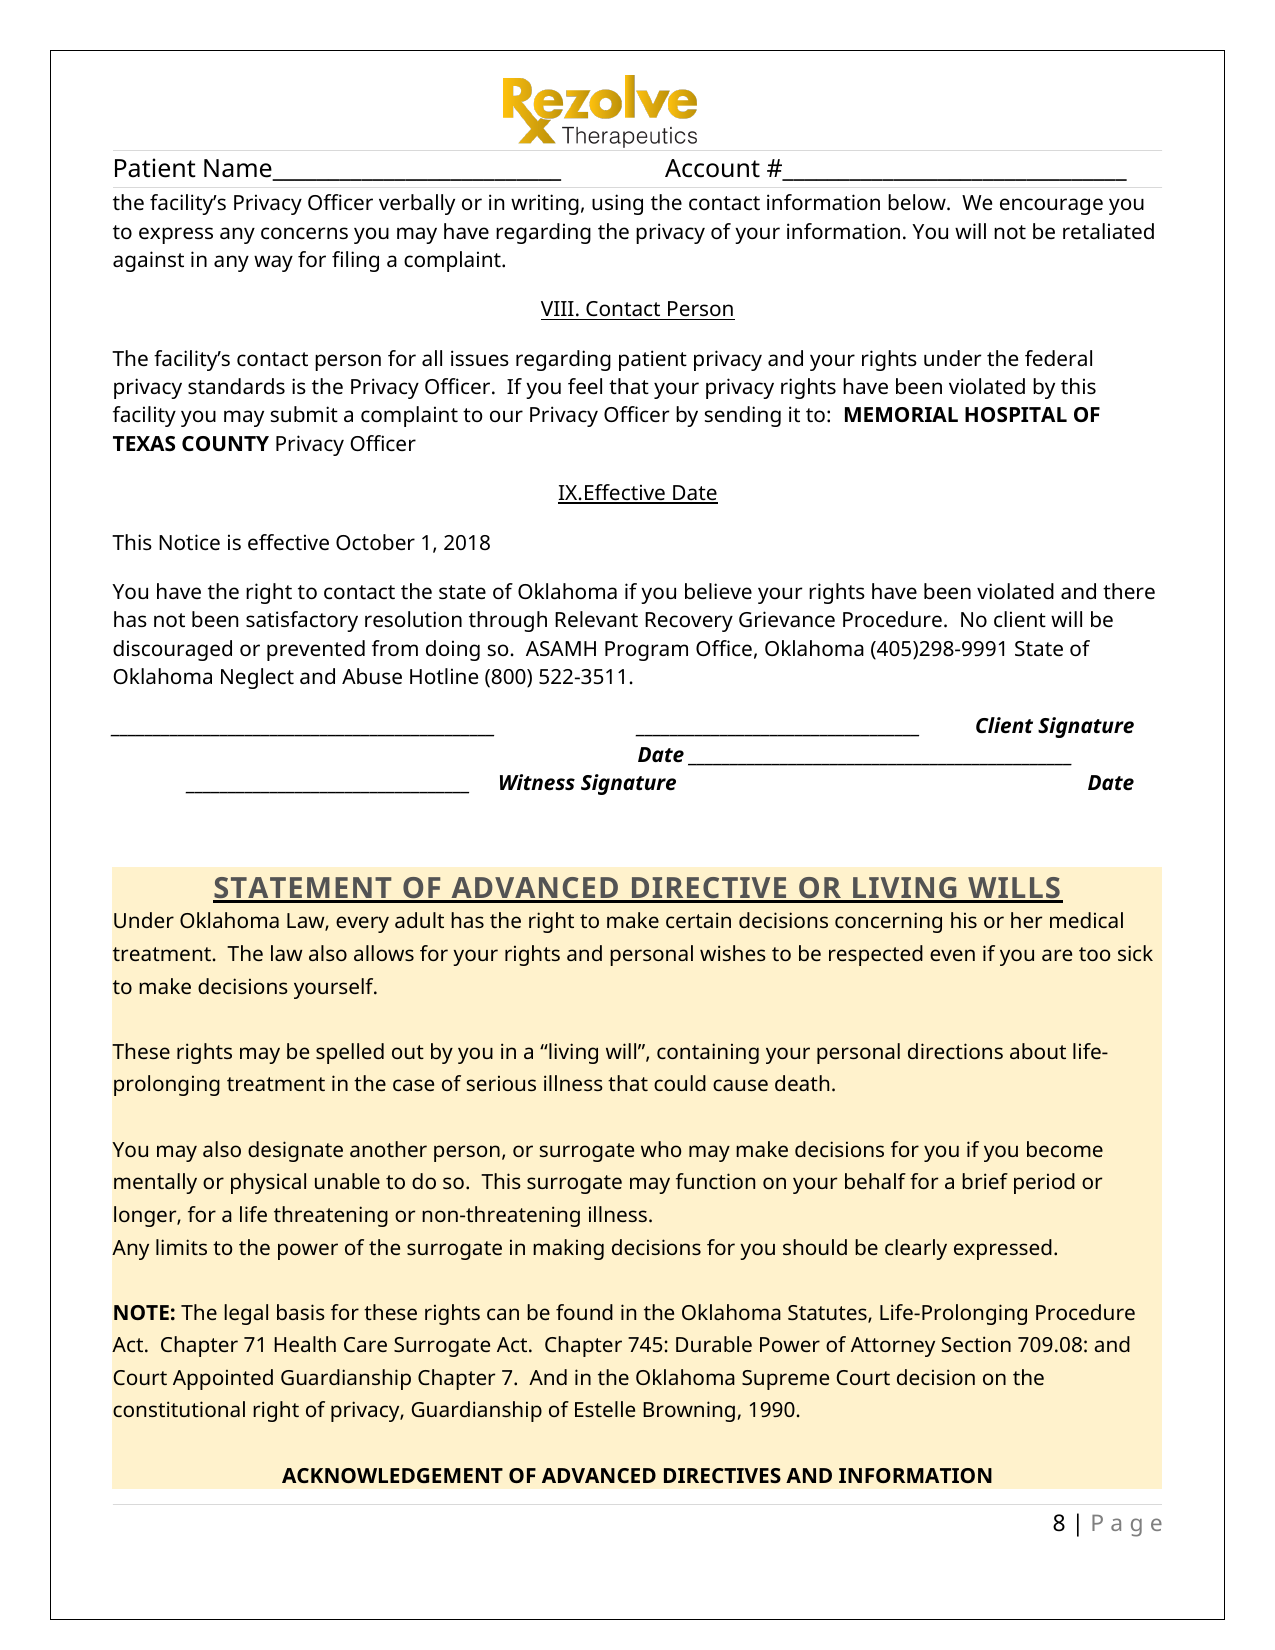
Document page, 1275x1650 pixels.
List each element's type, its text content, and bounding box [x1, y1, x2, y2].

text ACKNOWLEDGEMENT OF ADVANCED DIRECTIVES AND INFORMATION [112, 1461, 1162, 1489]
subtitle VIII. Contact Person [112, 294, 1162, 323]
text You may also designate another person, or surrogate who may make decisions for you if you become mentally or physical unable to do so. This surrogate may function on your behalf for a brief period or longer, for a life threatening or non-threatening illness. [112, 1135, 1162, 1228]
picture [503, 75, 697, 148]
text NOTE: The legal basis for these rights can be found in the Oklahoma Statutes, Life-Prolonging Procedure Act. Chapter 71 Health Care Surrogate Act. Chapter 745: Durable Power of Attorney Section 709.08: and Court Appointed Guardianship Chapter 7. And in the Oklahoma Supreme Court decision on the constitutional right of privacy, Guardianship of Estelle Browning, 1990. [112, 1298, 1162, 1424]
subtitle IX. Effective Date [112, 478, 1162, 507]
text ______________________________________________ __________________________________ Client Signature Date ______________________________________________ __________________________________ Witness Signature Date [112, 711, 1162, 797]
text This Notice is effective October 1, 2018 [112, 528, 1162, 556]
text You have the right to contact the state of Oklahoma if you believe your rights have been violated and there has not been satisfactory resolution through Relevant Recovery Grievance Procedure. No client will be discouraged or prevented from doing so. ASAMH Program Office, Oklahoma (405)298-9991 State of Oklahoma Neglect and Abuse Hotline (800) 522-3511. [112, 577, 1162, 691]
text Any limits to the power of the surrogate in making decisions for you should be clearly expressed. [112, 1233, 1162, 1261]
text STATEMENT OF ADVANCED DIRECTIVE OR LIVING WILLS [112, 867, 1162, 907]
text The facility’s contact person for all issues regarding patient privacy and your rights under the federal privacy standards is the Privacy Officer. If you feel that your privacy rights have been violated by this facility you may submit a complaint to our Privacy Officer by sending it to: MEMORIAL HOSPITAL OF TEXAS COUNTY Privacy Officer [112, 344, 1162, 457]
text Under Oklahoma Law, every adult has the right to make certain decisions concerning his or her medical treatment. The law also allows for your rights and personal wishes to be respected even if you are too sick to make decisions yourself. [112, 907, 1162, 1000]
text These rights may be spelled out by you in a “living will”, containing your personal directions about life-prolonging treatment in the case of serious illness that could cause death. [112, 1037, 1162, 1098]
